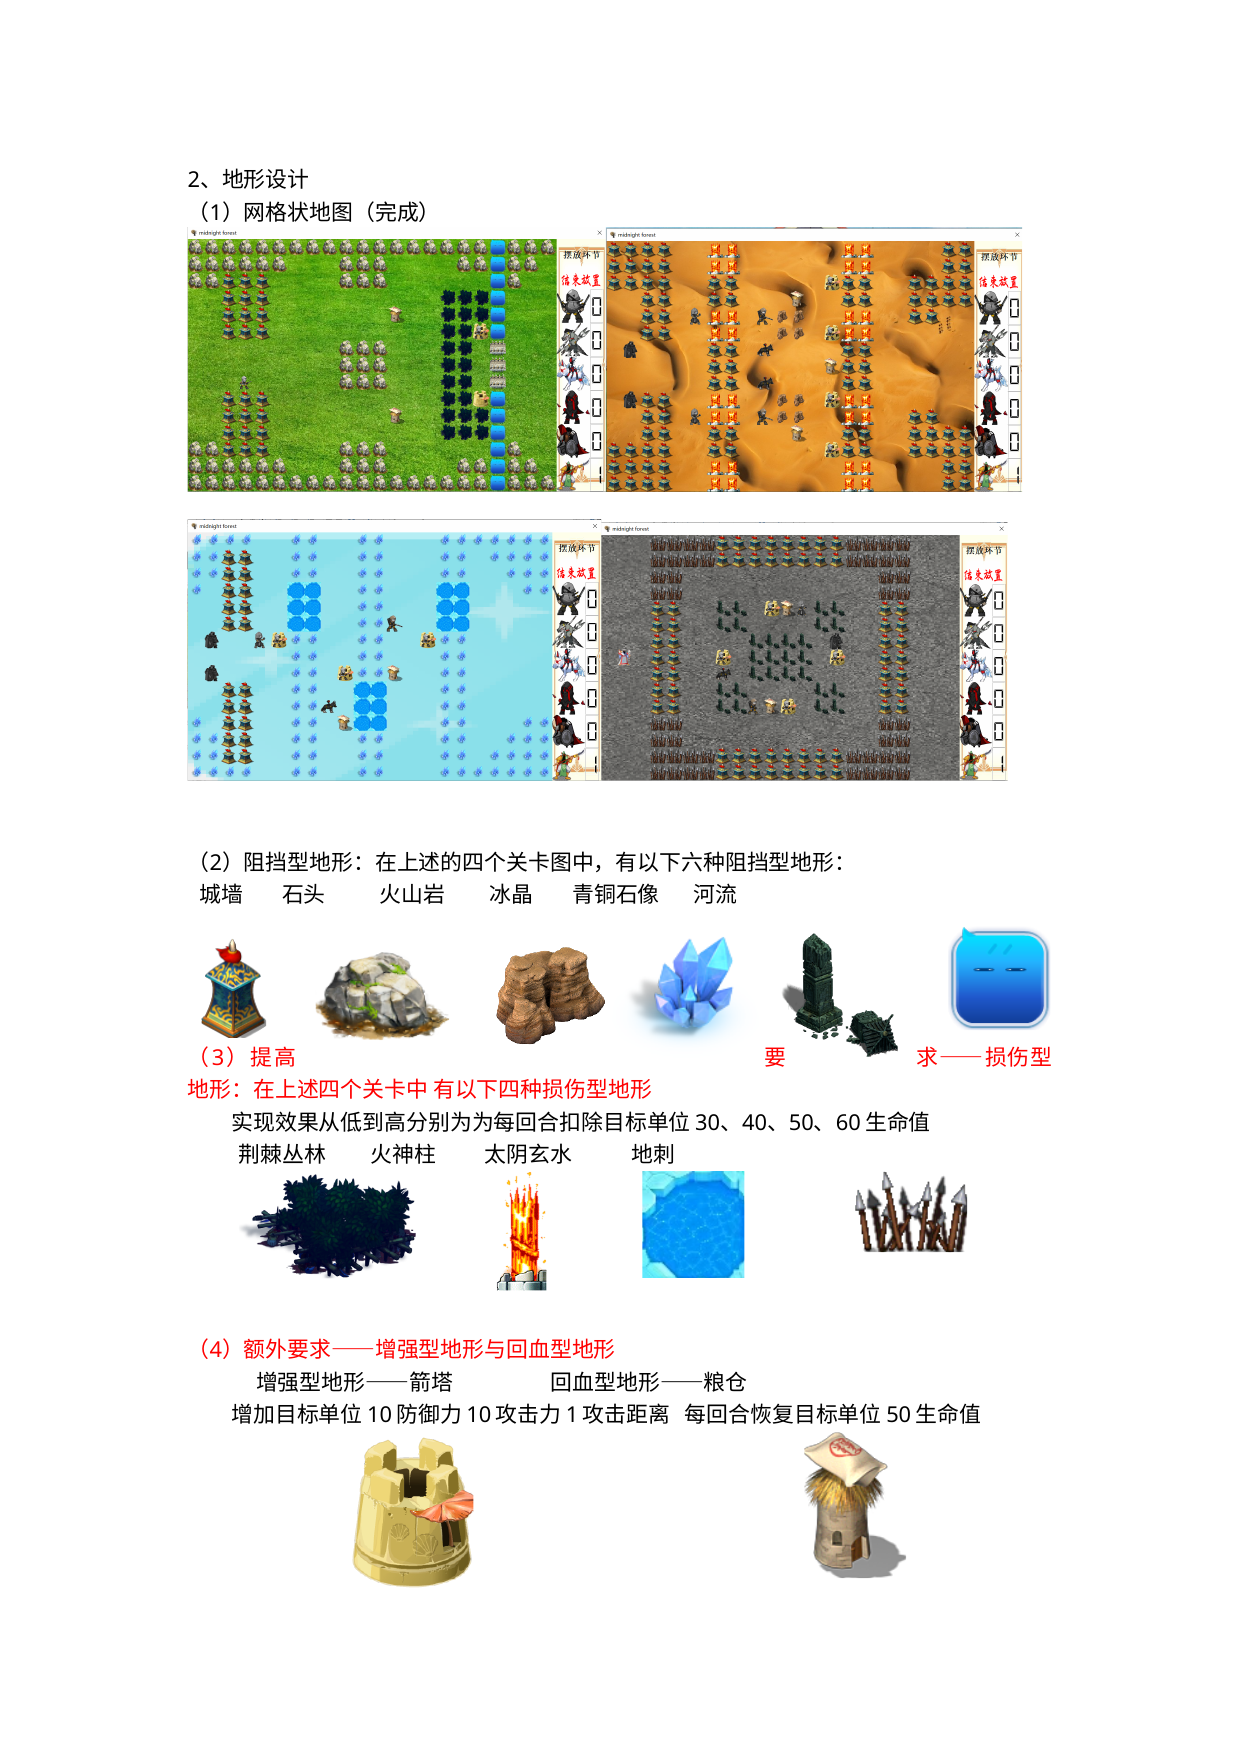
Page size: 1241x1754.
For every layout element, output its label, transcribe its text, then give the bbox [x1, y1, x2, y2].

picture [187, 519, 1008, 781]
text 城墙 石头 火山岩 冰晶 青铜石像 河流 [187, 877, 1053, 909]
text 增强型地形——箭塔 回血型地形——粮仓 [187, 1364, 1053, 1397]
subtitle 2、地形设计 [187, 162, 1053, 194]
text （2）阻挡型地形：在上述的四个关卡图中，有以下六种阻挡型地形： [187, 844, 1053, 877]
text （4）额外要求——增强型地形与回血型地形 [187, 1332, 1053, 1364]
picture [610, 928, 761, 1058]
text （1）⽹格状地图（完成） [187, 194, 1053, 227]
picture [237, 1174, 416, 1278]
picture [642, 1171, 745, 1278]
picture [351, 1436, 473, 1587]
text 荆棘丛林 火神柱 太阴玄水 地刺 [187, 1137, 1053, 1169]
text （3）提高要求——损伤型地形：在上述四个关卡中 有以下四种损伤型地形 [187, 1007, 1053, 1104]
picture [778, 933, 898, 1055]
text 增加目标单位10防御力10攻击力1攻击距离 每回合恢复目标单位50生命值 [187, 1397, 1053, 1429]
picture [314, 951, 450, 1039]
picture [488, 937, 608, 1051]
picture [802, 1432, 906, 1576]
picture [496, 1171, 547, 1291]
picture [855, 1171, 968, 1253]
picture [187, 227, 1023, 492]
picture [201, 938, 267, 1038]
text 实现效果从低到高分别为为每回合扣除目标单位30、40、50、60生命值 [187, 1104, 1053, 1137]
picture [947, 926, 1050, 1029]
